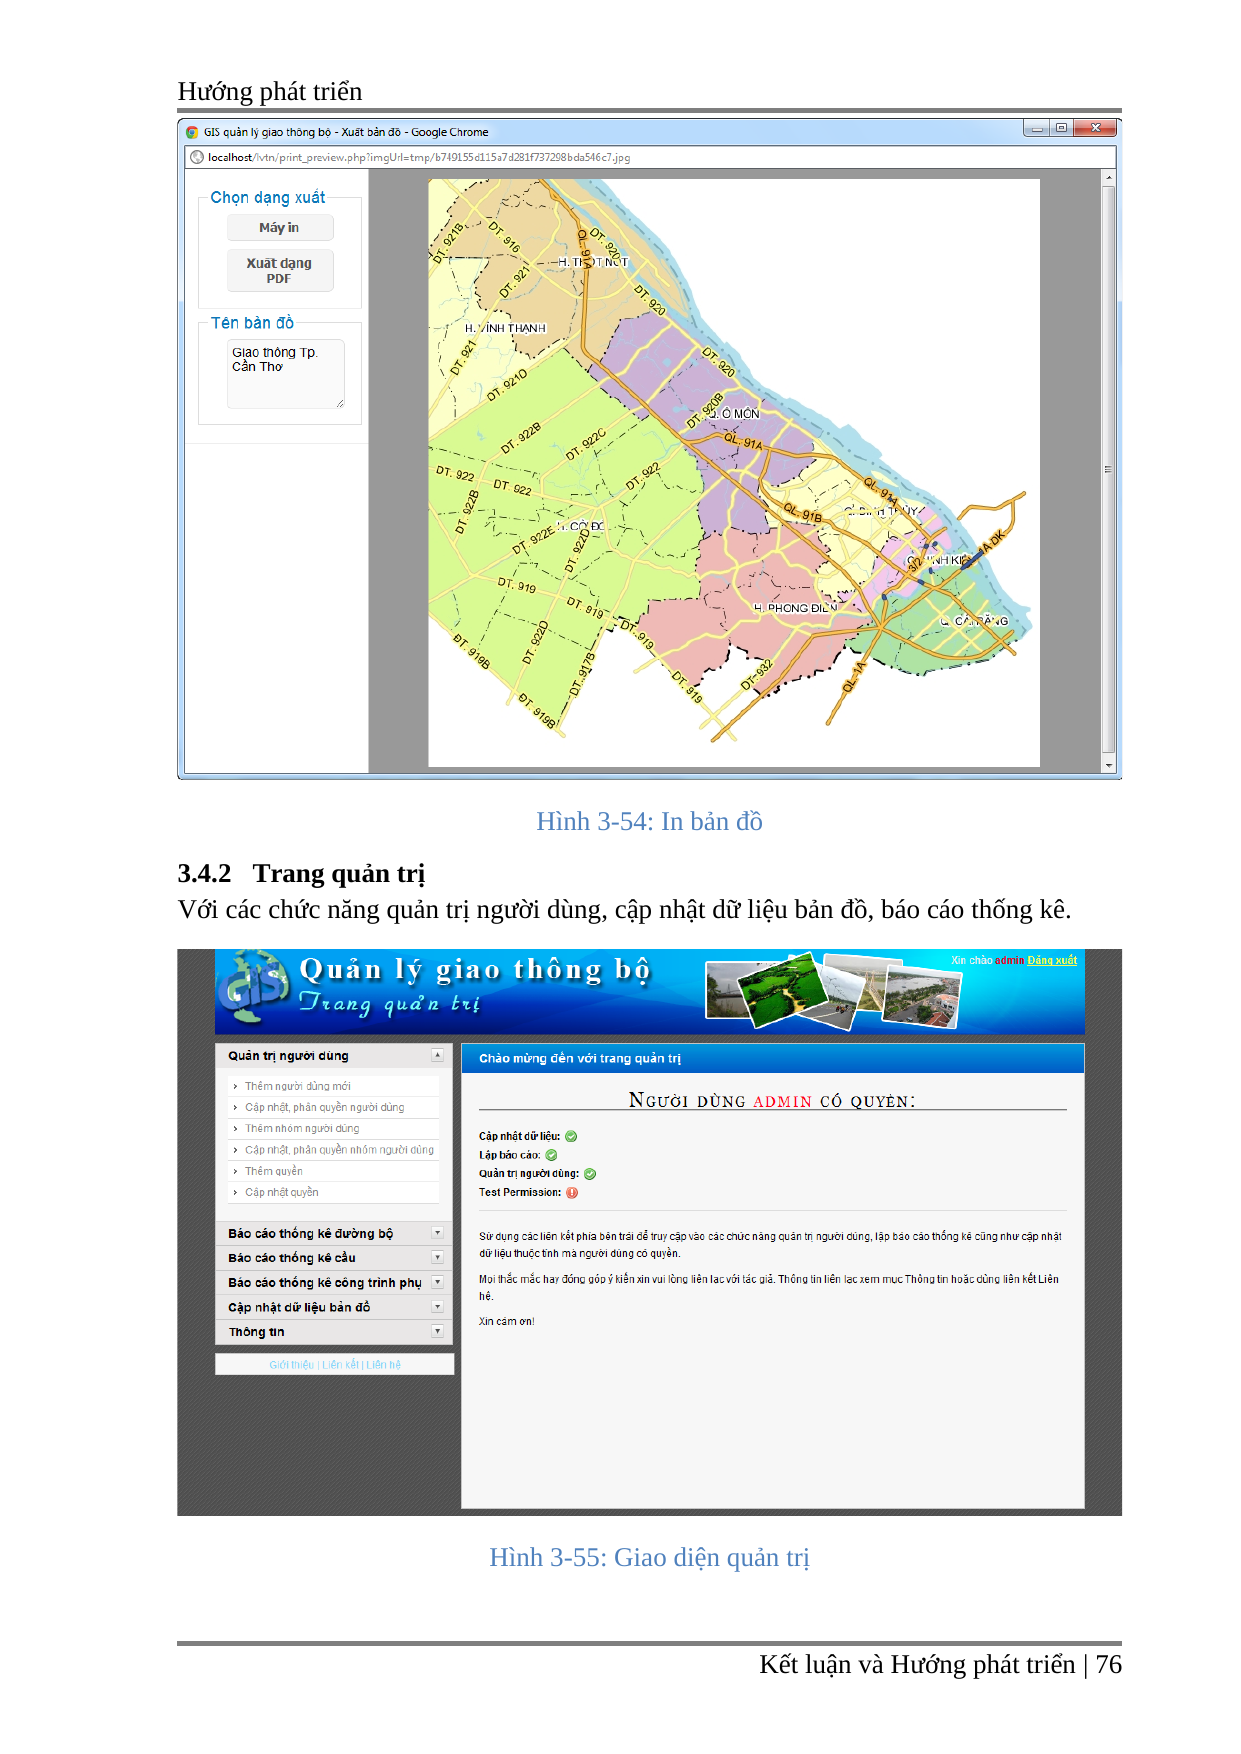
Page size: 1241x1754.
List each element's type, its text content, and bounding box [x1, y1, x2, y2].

picture [625, 966, 630, 977]
picture [236, 949, 244, 954]
picture [177, 949, 1123, 1516]
picture [410, 966, 416, 976]
text Hình -: In bản đồ [177, 805, 1122, 836]
text Hình -: Giao diện quản trị [177, 1541, 1122, 1572]
text Với các chức năng quản trị người dùng, cập nhật dữ liệu bản đồ, báo cáo thống kê. [177, 893, 1122, 924]
picture [636, 967, 640, 977]
subtitle Trang quản trị [177, 857, 1122, 888]
picture [1033, 959, 1052, 965]
picture [315, 961, 321, 977]
picture [177, 118, 1123, 780]
